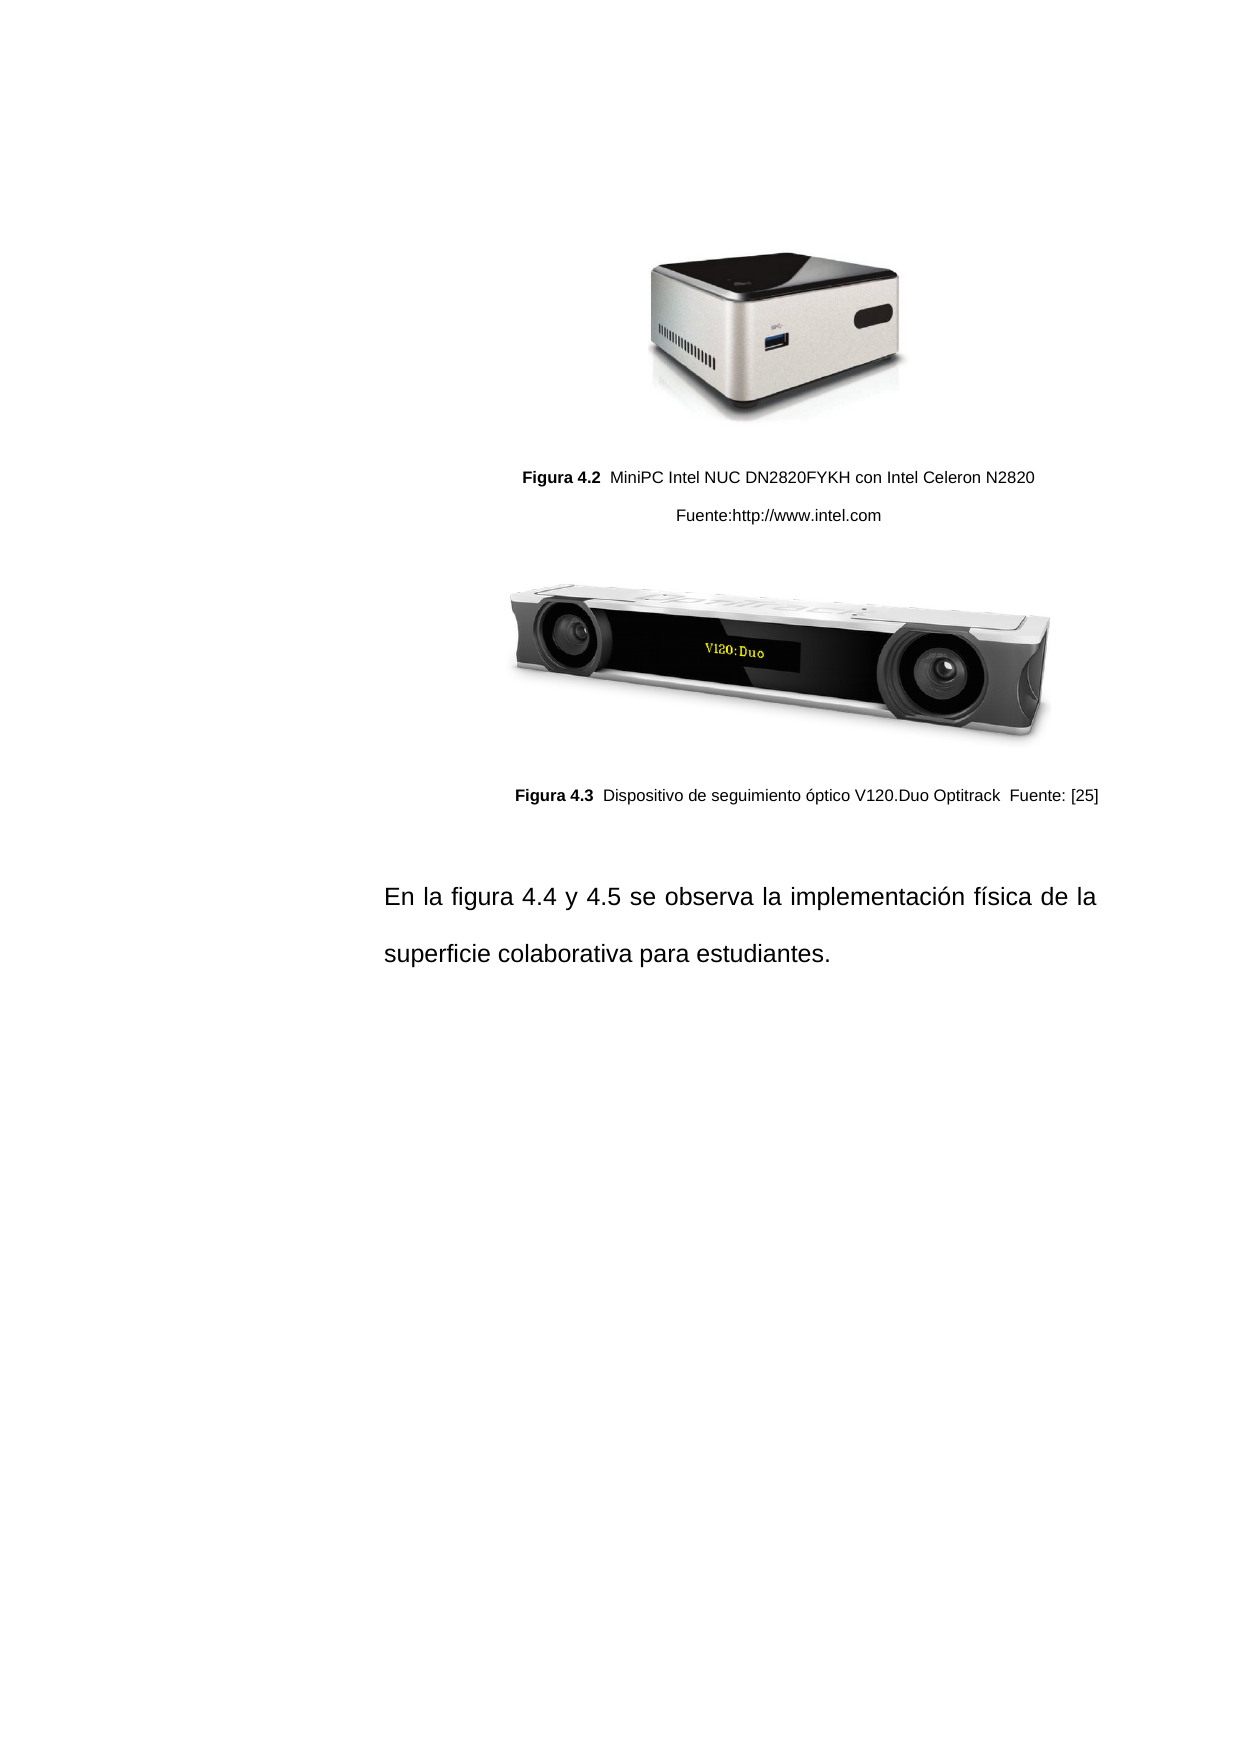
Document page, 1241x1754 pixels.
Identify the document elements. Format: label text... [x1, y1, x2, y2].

list Figura 4.3 Dispositivo de seguimiento óptico V120.Duo Optitrack Fuente: [25] [274, 786, 1098, 805]
text En la figura 4.4 y 4.5 se observa la implementación física de la superficie colaborativa para estudiantes. [384, 882, 1098, 968]
list Figura 4.2 MiniPC Intel NUC DN2820FYKH con Intel Celeron N2820 Fuente:http://www.intel.com [459, 468, 1098, 525]
picture [648, 236, 909, 430]
picture [506, 582, 1052, 748]
